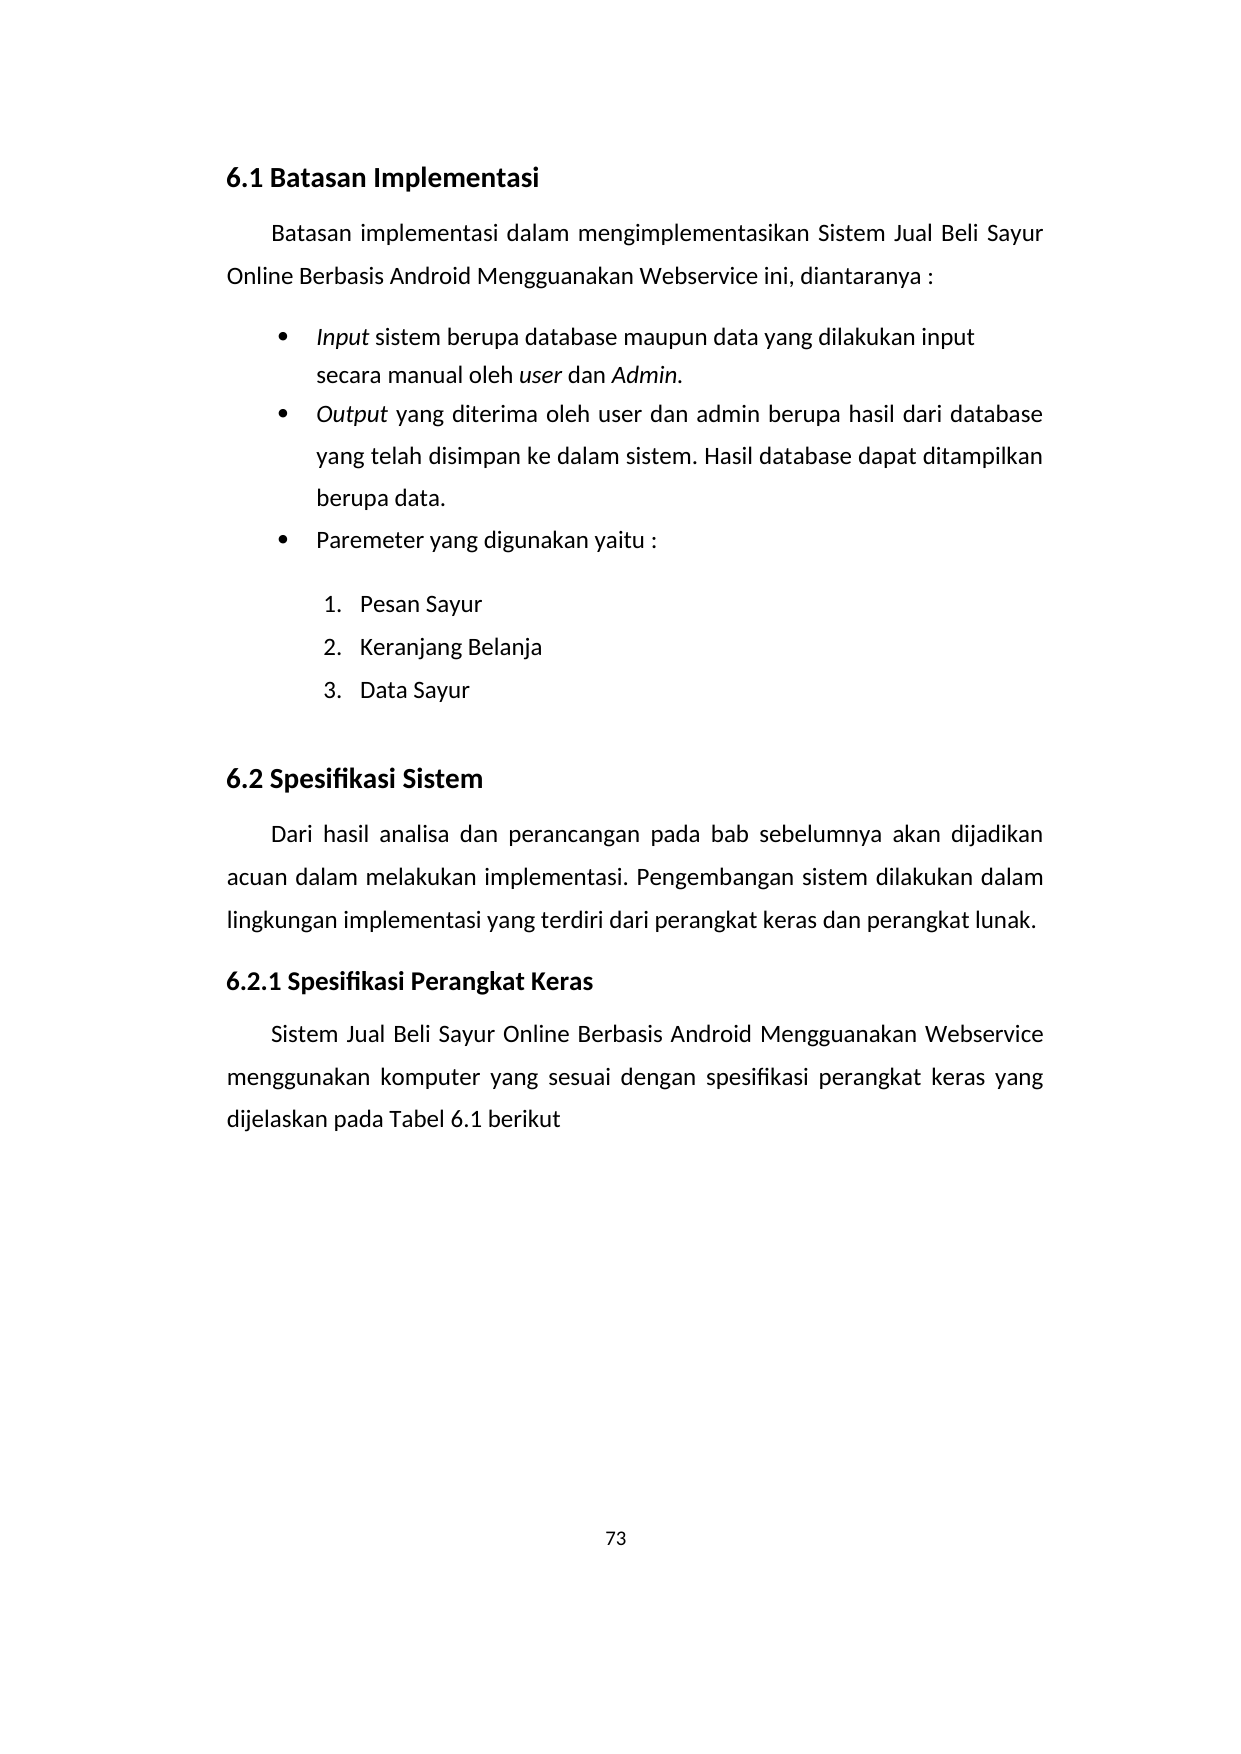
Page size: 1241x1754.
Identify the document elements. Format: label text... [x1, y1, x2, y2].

text Sistem Jual Beli Sayur Online Berbasis Android Mengguanakan Webservice menggunakan komputer yang sesuai dengan spesifikasi perangkat keras yang dijelaskan pada Tabel 6.1 berikut [227, 1018, 1044, 1134]
list Output yang diterima oleh user dan admin berupa hasil dari database yang telah disimpan ke dalam sistem. Hasil database dapat ditampilkan berupa data. [279, 398, 1044, 513]
subtitle 6.2 Spesifikasi Sistem [226, 760, 1092, 796]
subtitle 6.1 Batasan Implementasi [226, 159, 1092, 195]
list Pesan Sayur [323, 588, 1090, 619]
list Data Sayur [323, 674, 1090, 705]
list Input sistem berupa database maupun data yang dilakukan input secara manual oleh user dan Admin. [279, 321, 1044, 390]
text Dari hasil analisa dan perancangan pada bab sebelumnya akan dijadikan acuan dalam melakukan implementasi. Pengembangan sistem dilakukan dalam lingkungan implementasi yang terdiri dari perangkat keras dan perangkat lunak. [227, 818, 1044, 934]
list Keranjang Belanja [323, 631, 1090, 662]
subtitle 6.2.1 Spesifikasi Perangkat Keras [226, 964, 1092, 997]
text Batasan implementasi dalam mengimplementasikan Sistem Jual Beli Sayur Online Berbasis Android Mengguanakan Webservice ini, diantaranya : [227, 217, 1044, 291]
list Paremeter yang digunakan yaitu : [279, 525, 1090, 555]
